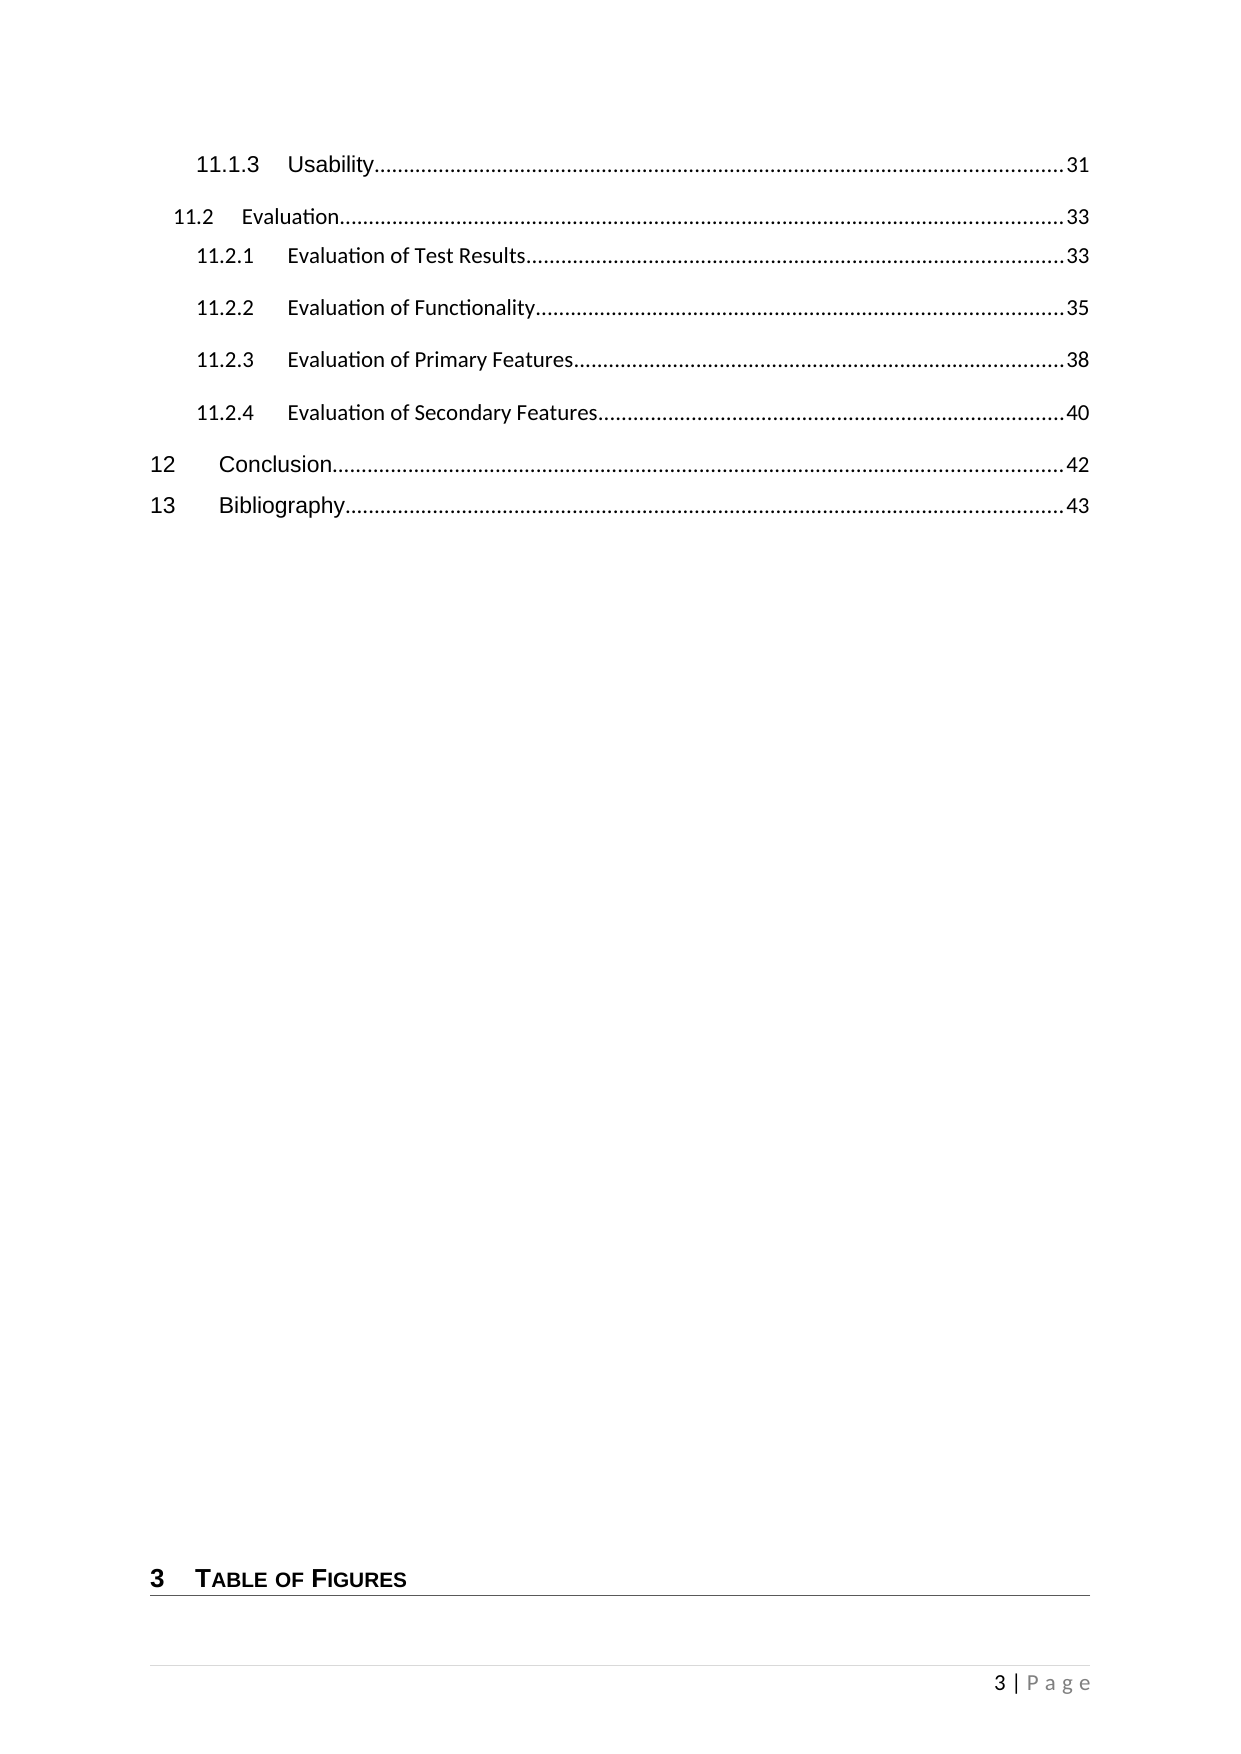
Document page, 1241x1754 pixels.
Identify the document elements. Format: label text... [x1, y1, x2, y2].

subtitle Table of Figures [150, 1563, 1090, 1595]
